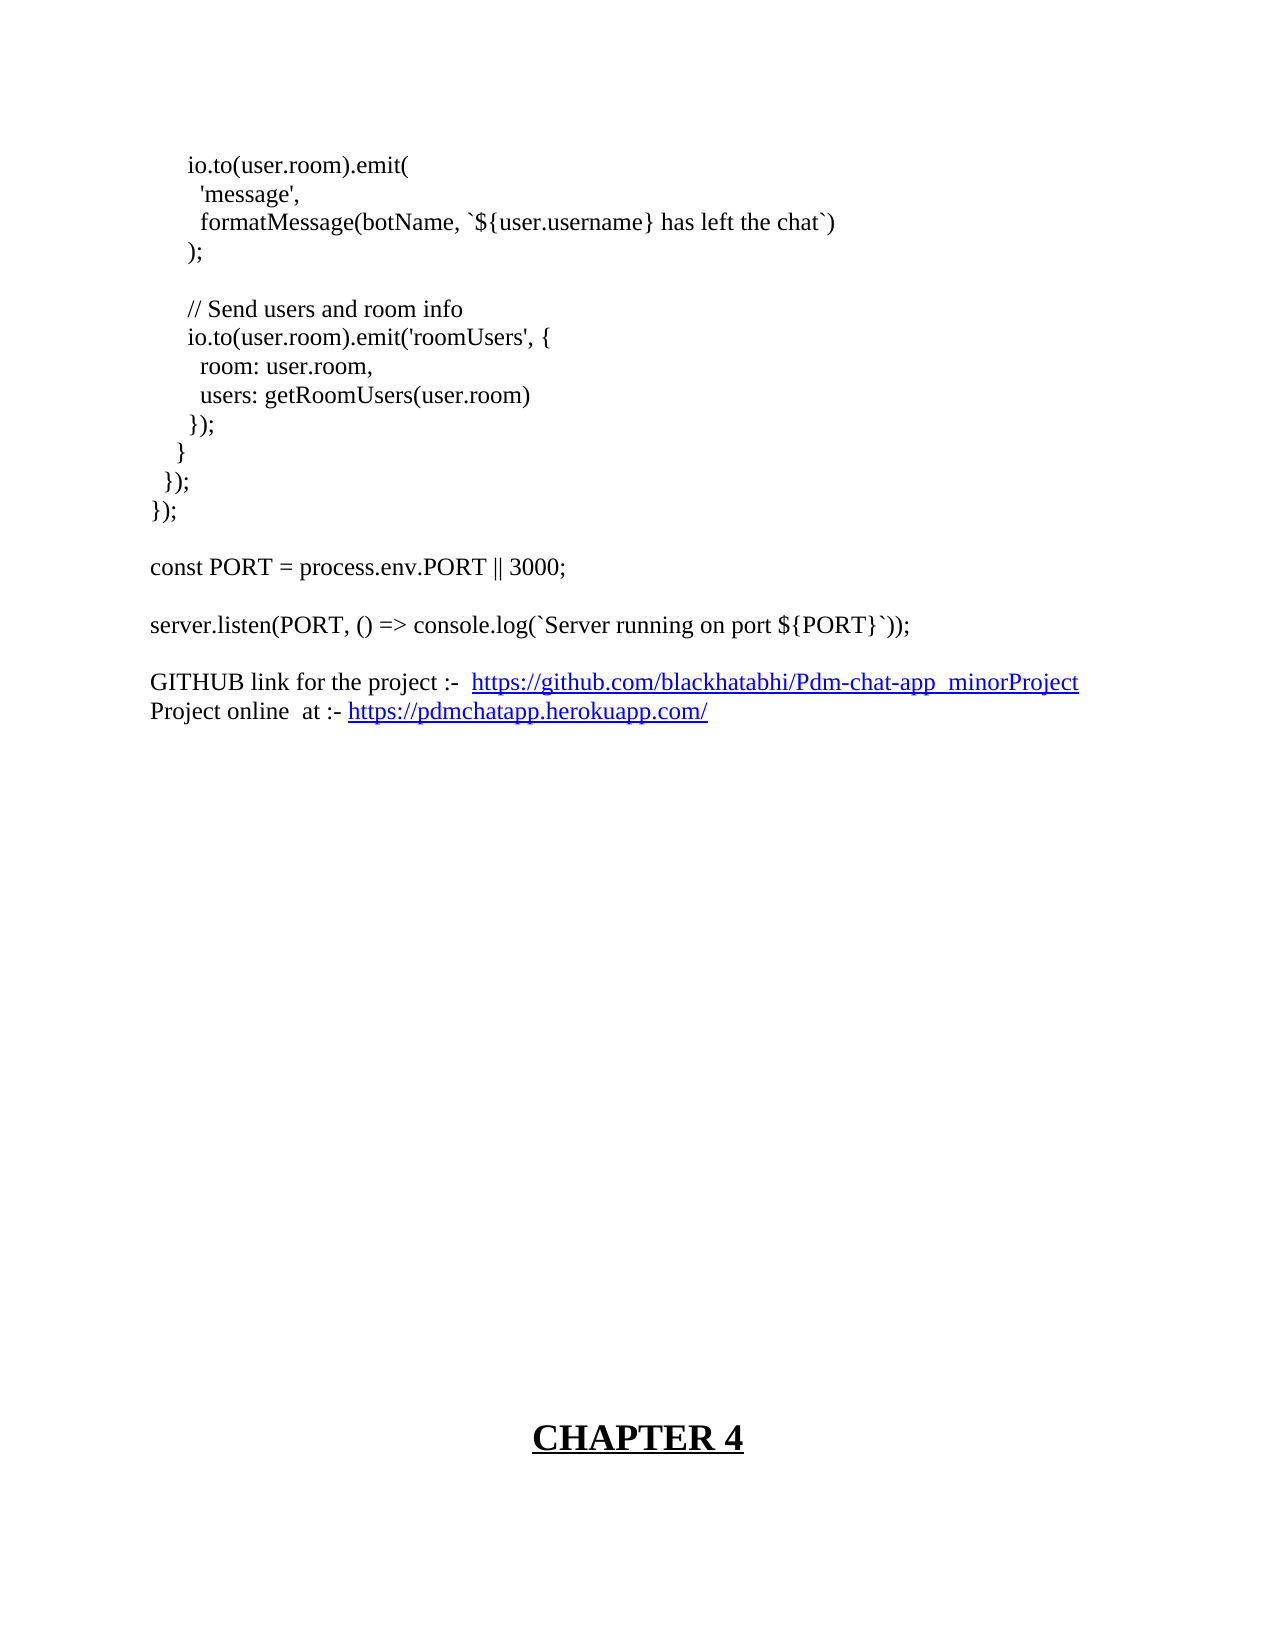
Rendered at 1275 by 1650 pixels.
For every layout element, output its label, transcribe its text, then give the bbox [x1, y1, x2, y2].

text }); [150, 466, 1125, 495]
text GITHUB link for the project :- https://github.com/blackhatabhi/Pdm-chat-app_minorProject [150, 667, 1125, 696]
text server.listen(PORT, () => console.log(`Server running on port ${PORT}`)); [150, 610, 1125, 639]
text }); [150, 409, 1125, 437]
text room: user.room, [150, 351, 1125, 380]
text } [150, 437, 1125, 466]
text 'message', [150, 179, 1125, 207]
text Project online at :- https://pdmchatapp.herokuapp.com/ [150, 696, 1125, 725]
text }); [150, 495, 1125, 524]
text io.to(user.room).emit( [150, 150, 1125, 179]
text // Send users and room info [150, 294, 1125, 322]
text ); [150, 236, 1125, 265]
text io.to(user.room).emit('roomUsers', { [150, 322, 1125, 351]
text users: getRoomUsers(user.room) [150, 380, 1125, 409]
text formatMessage(botName, `${user.username} has left the chat`) [150, 207, 1125, 236]
text CHAPTER 4 [150, 1415, 1125, 1458]
text const PORT = process.env.PORT || 3000; [150, 552, 1125, 581]
